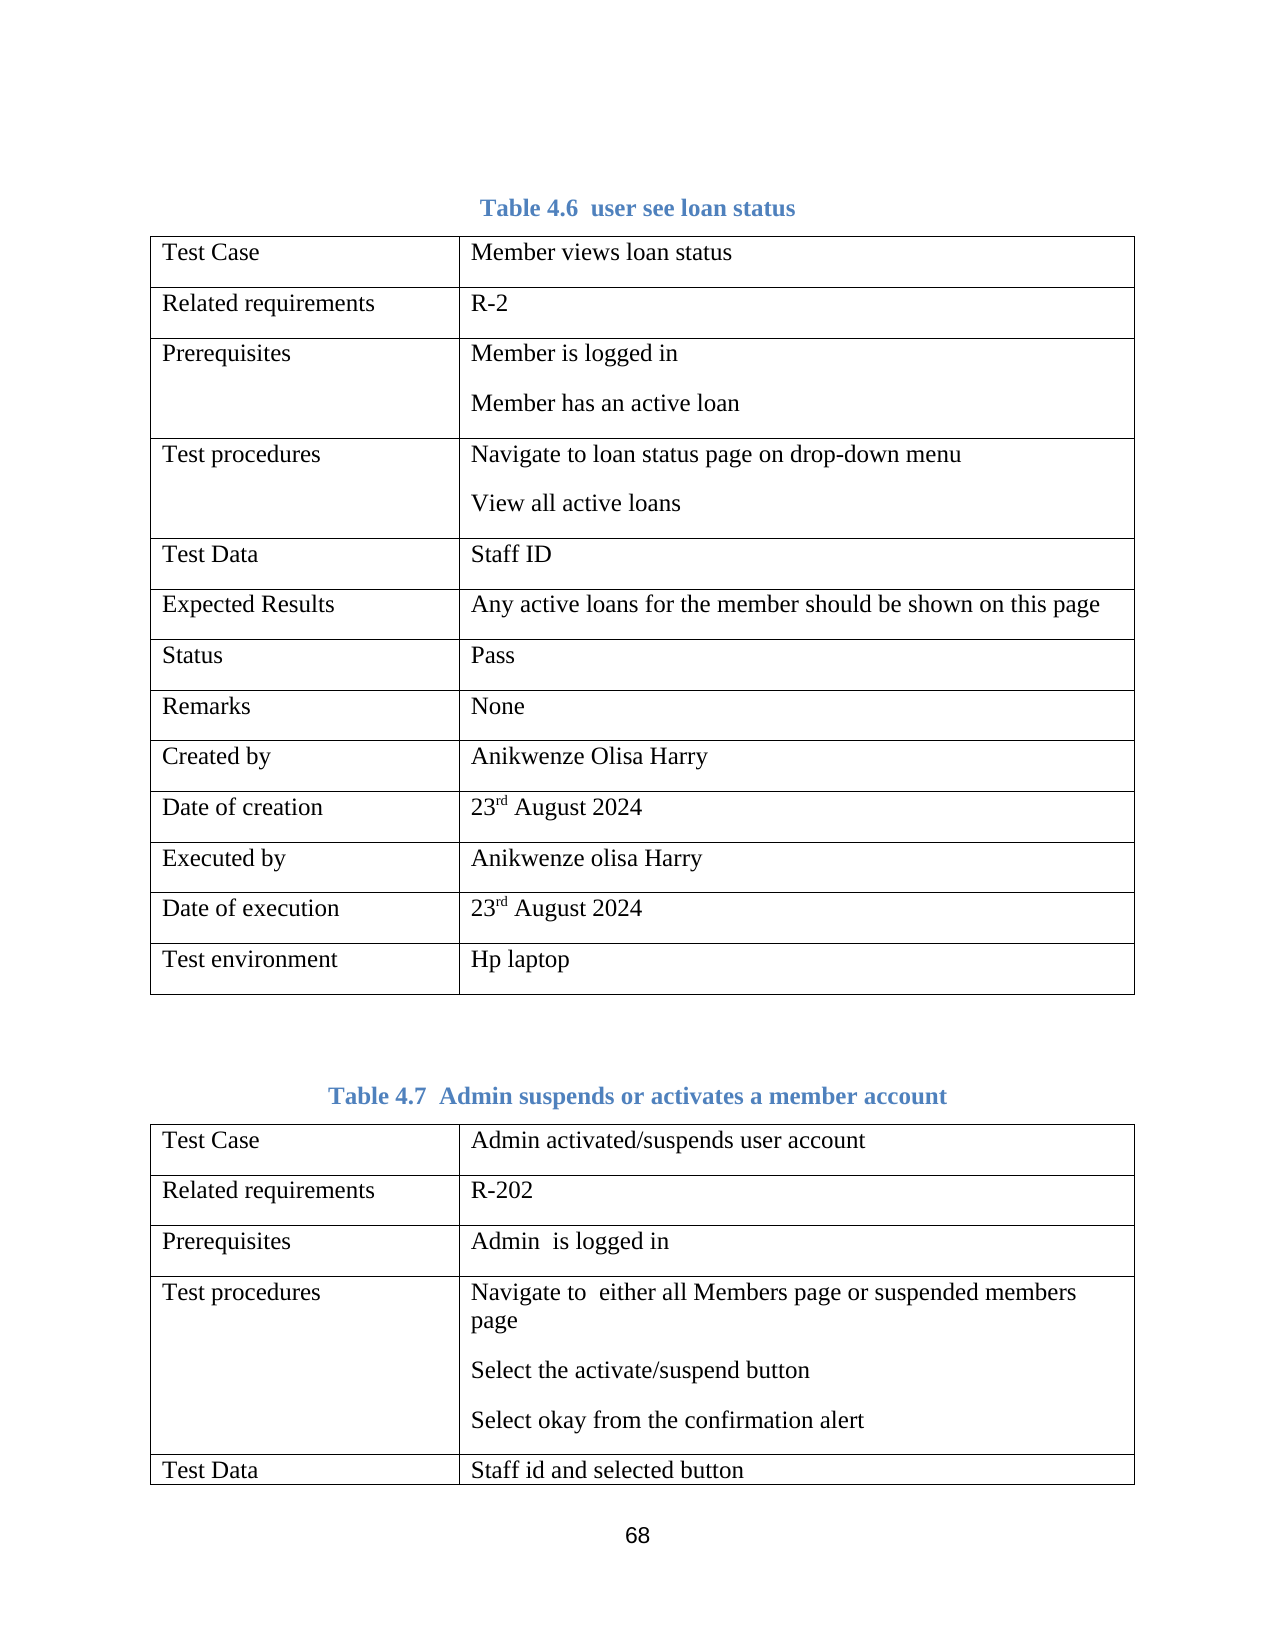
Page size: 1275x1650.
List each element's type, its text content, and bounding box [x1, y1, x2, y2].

table_cell Staff ID [460, 539, 1134, 588]
table_header Test Case [151, 1125, 459, 1174]
table_cell Admin is logged in [460, 1226, 1134, 1276]
table_cell Related requirements [151, 1176, 459, 1225]
table_cell R-2 [460, 288, 1134, 337]
table_cell Anikwenze olisa Harry [460, 843, 1134, 892]
table_cell Pass [460, 640, 1134, 690]
table_header Test Case [151, 237, 459, 287]
table_cell R-202 [460, 1176, 1134, 1225]
table_cell Expected Results [151, 590, 459, 639]
table_cell Anikwenze Olisa Harry [460, 741, 1134, 791]
table_cell Prerequisites [151, 339, 459, 438]
table_cell Any active loans for the member should be shown on this page [460, 590, 1134, 639]
table_cell Created by [151, 741, 459, 791]
table_cell Hp laptop [460, 944, 1134, 993]
table_cell Navigate to either all Members page or suspended members page Select the activate/suspend button Select okay from the confirmation alert [460, 1277, 1134, 1454]
text Table 4.6 user see loan status [150, 193, 1125, 222]
table_cell Member is logged in Member has an active loan [460, 339, 1134, 438]
table_cell Test procedures [151, 1277, 459, 1454]
table_cell None [460, 691, 1134, 740]
table_cell Date of execution [151, 893, 459, 943]
table_cell Test environment [151, 944, 459, 993]
text Table 4.7 Admin suspends or activates a member account [150, 1081, 1125, 1109]
table_cell Executed by [151, 843, 459, 892]
table_cell Related requirements [151, 288, 459, 337]
table_cell 23rd August 2024 [460, 893, 1134, 943]
table_cell Test procedures [151, 439, 459, 538]
table_cell Test Data [151, 1455, 459, 1484]
table_header Admin activated/suspends user account [460, 1125, 1134, 1174]
table_cell Prerequisites [151, 1226, 459, 1276]
table_cell Remarks [151, 691, 459, 740]
table_header Member views loan status [460, 237, 1134, 287]
table_cell Navigate to loan status page on drop-down menu View all active loans [460, 439, 1134, 538]
table_cell Status [151, 640, 459, 690]
table_cell Test Data [151, 539, 459, 588]
table_cell 23rd August 2024 [460, 792, 1134, 842]
table_cell Date of creation [151, 792, 459, 842]
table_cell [460, 1455, 1134, 1484]
